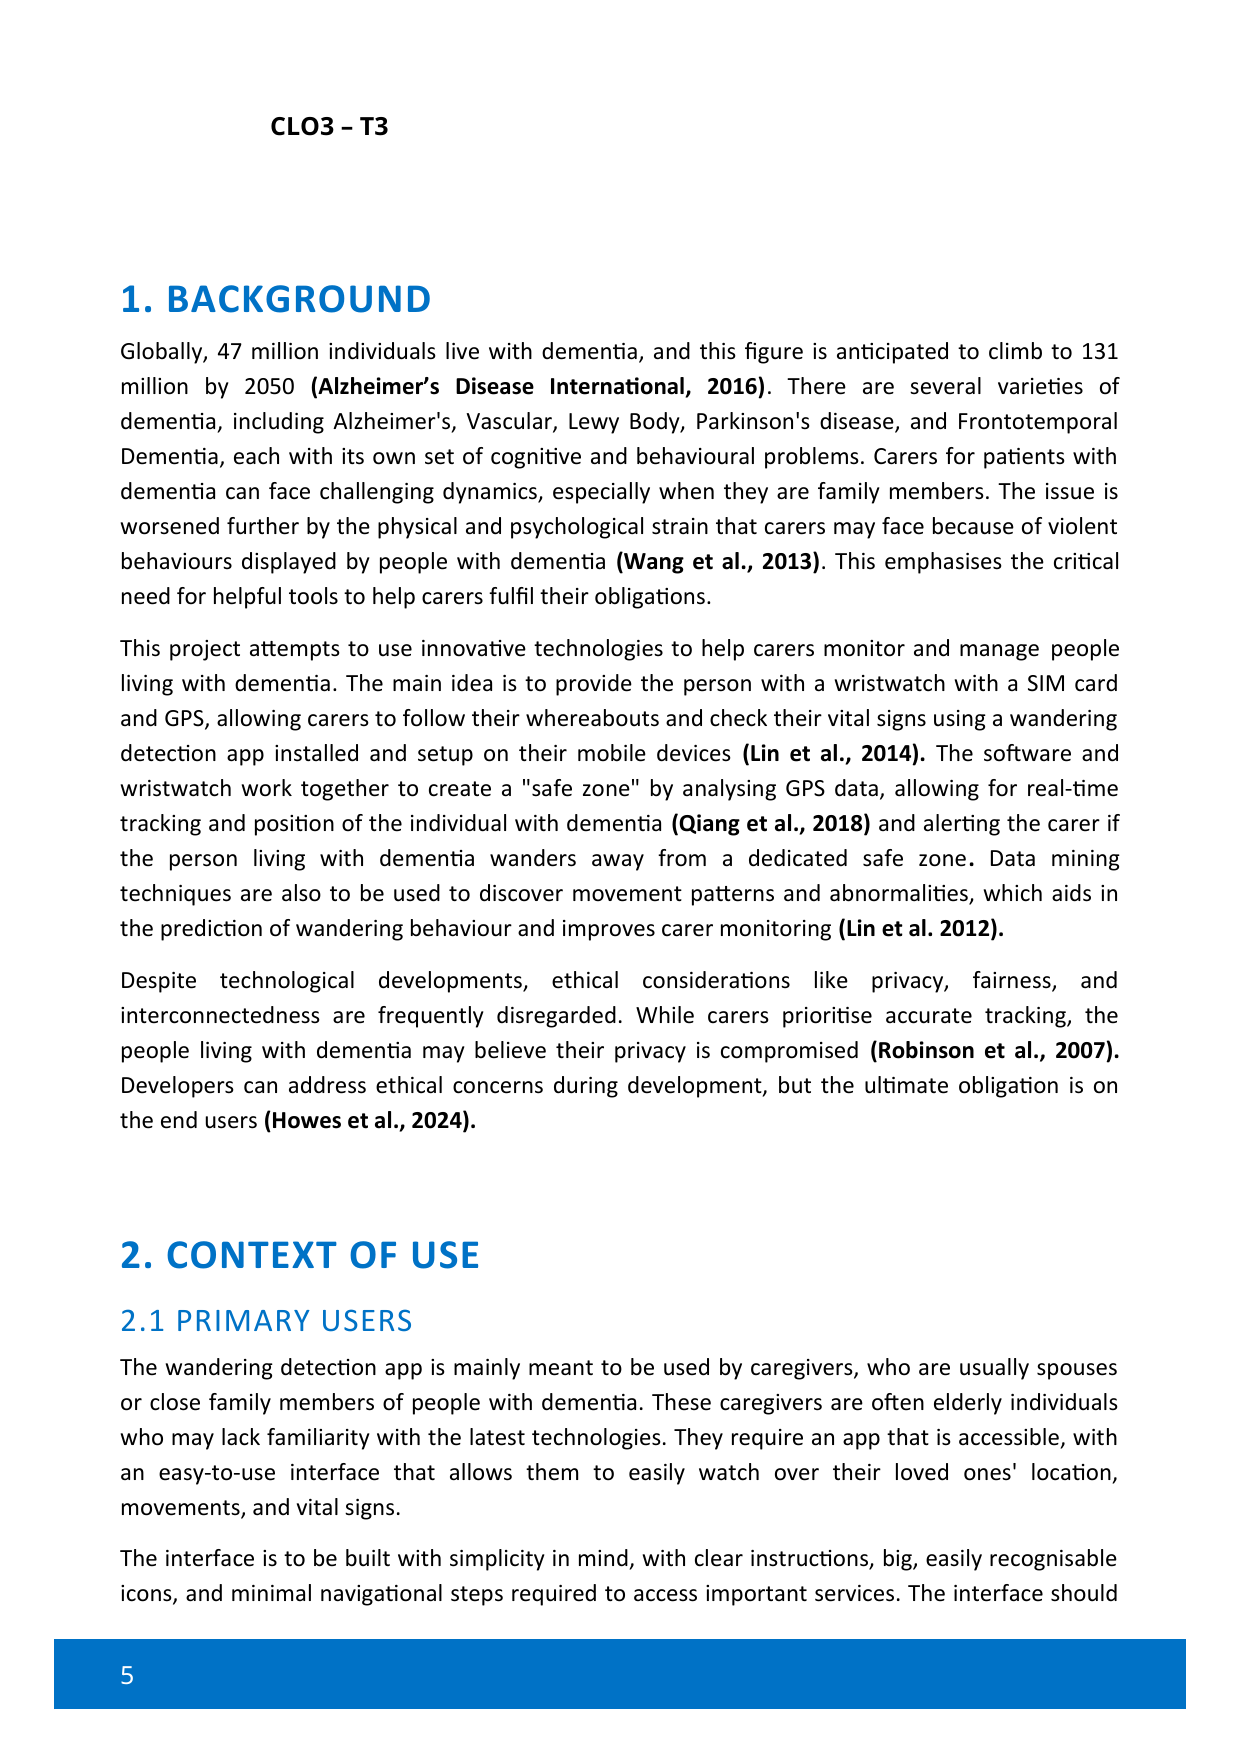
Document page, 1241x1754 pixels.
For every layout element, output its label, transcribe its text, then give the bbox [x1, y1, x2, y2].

subtitle 1. Background [120, 272, 1120, 323]
text The wandering detection app is mainly meant to be used by caregivers, who are usually spouses or close family members of people with dementia. These caregivers are often elderly individuals who may lack familiarity with the latest technologies. They require an app that is accessible, with an easy-to-use interface that allows them to easily watch over their loved ones' location, movements, and vital signs. [120, 1351, 1120, 1521]
text This project attempts to use innovative technologies to help carers monitor and manage people living with dementia. The main idea is to provide the person with a wristwatch with a SIM card and GPS, allowing carers to follow their whereabouts and check their vital signs using a wandering detection app installed and setup on their mobile devices (Lin et al., 2014). The software and wristwatch work together to create a "safe zone" by analysing GPS data, allowing for real-time tracking and position of the individual with dementia (Qiang et al., 2018) and alerting the carer if the person living with dementia wanders away from a dedicated safe zone. Data mining techniques are also to be used to discover movement patterns and abnormalities, which aids in the prediction of wandering behaviour and improves carer monitoring (Lin et al. 2012). [120, 632, 1120, 943]
subtitle 2.1 Primary Users [120, 1299, 1120, 1340]
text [120, 1542, 1120, 1608]
subtitle 2. Context Of Use [120, 1228, 1120, 1279]
text Globally, 47 million individuals live with dementia, and this figure is anticipated to climb to 131 million by 2050 (Alzheimer’s Disease International, 2016). There are several varieties of dementia, including Alzheimer's, Vascular, Lewy Body, Parkinson's disease, and Frontotemporal Dementia, each with its own set of cognitive and behavioural problems. Carers for patients with dementia can face challenging dynamics, especially when they are family members. The issue is worsened further by the physical and psychological strain that carers may face because of violent behaviours displayed by people with dementia (Wang et al., 2013). This emphasises the critical need for helpful tools to help carers fulfil their obligations. [120, 335, 1120, 611]
text Despite technological developments, ethical considerations like privacy, fairness, and interconnectedness are frequently disregarded. While carers prioritise accurate tracking, the people living with dementia may believe their privacy is compromised (Robinson et al., 2007). Developers can address ethical concerns during development, but the ultimate obligation is on the end users (Howes et al., 2024). [120, 964, 1120, 1134]
